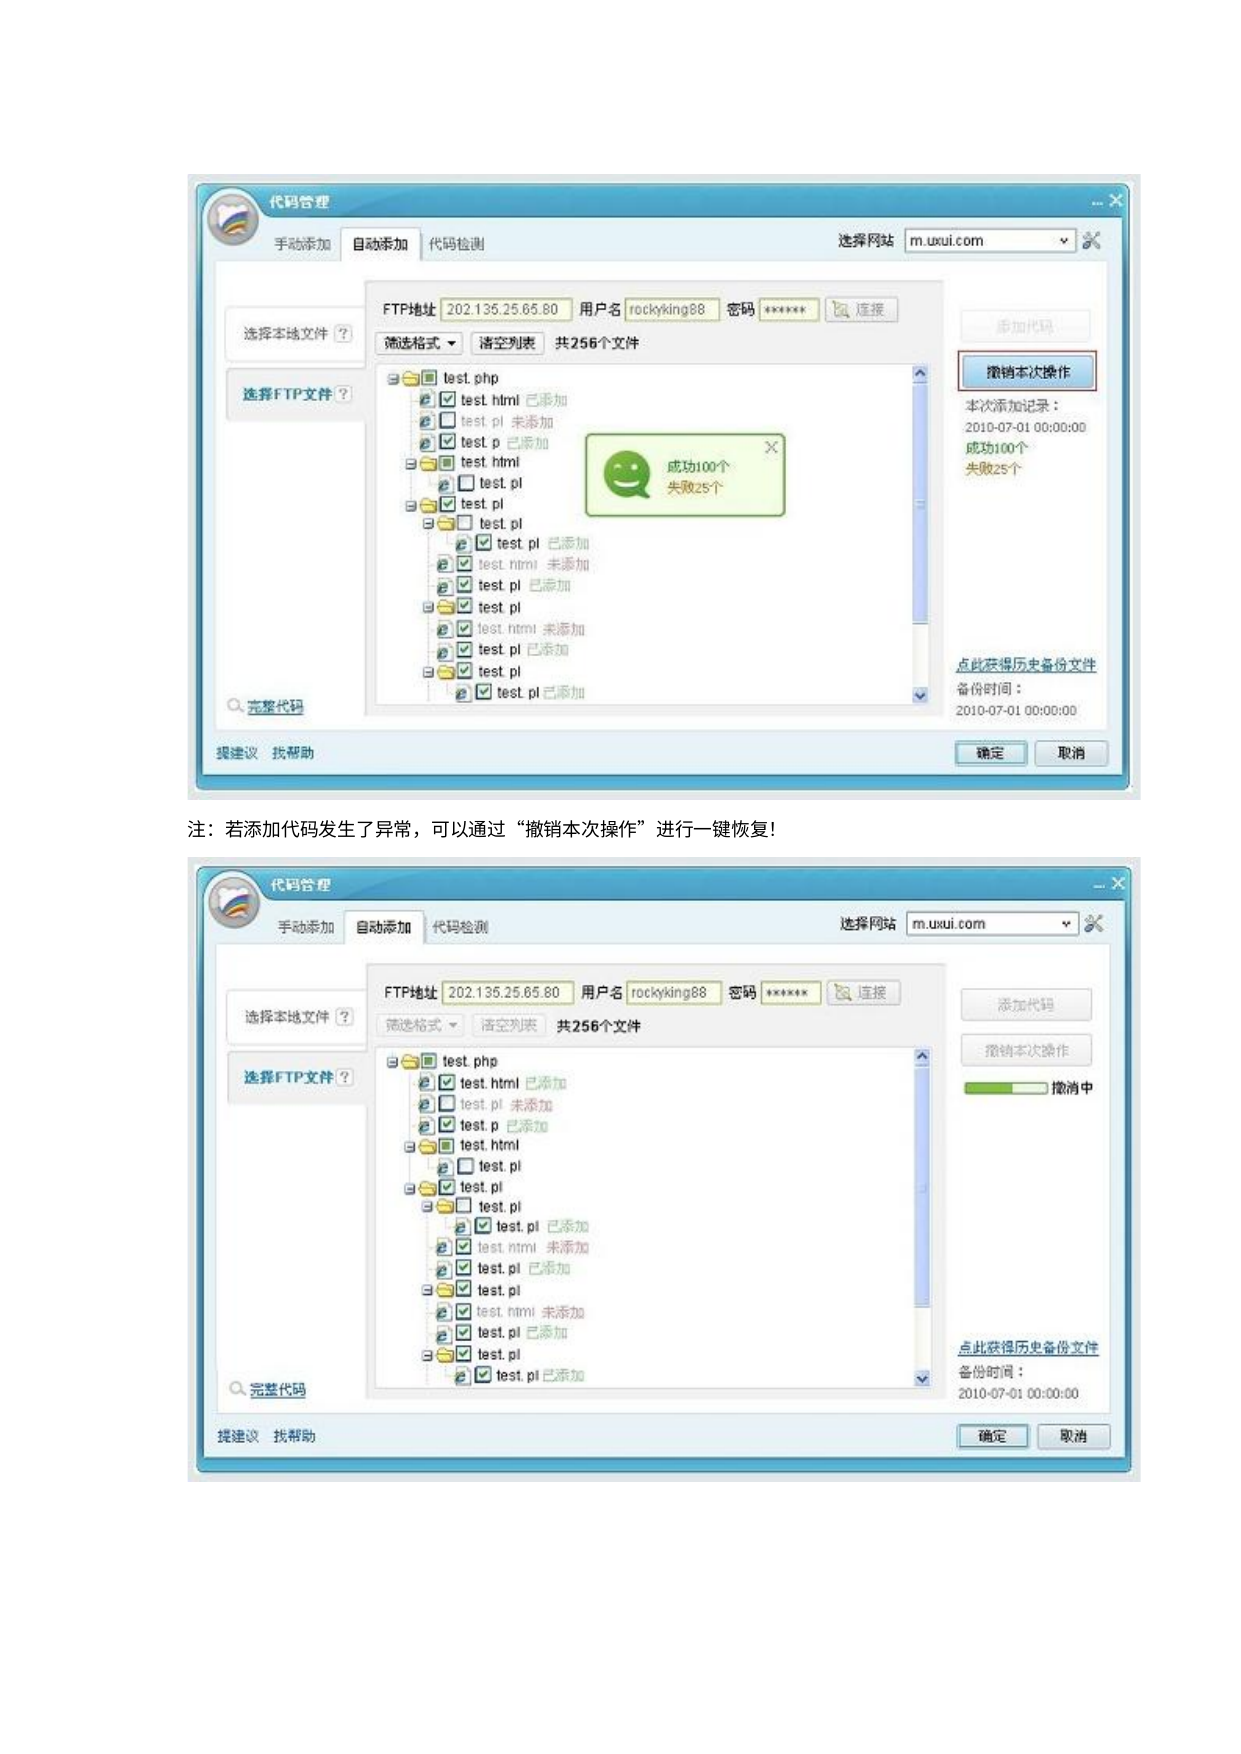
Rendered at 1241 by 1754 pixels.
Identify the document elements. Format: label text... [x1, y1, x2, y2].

text 注：若添加代码发生了异常，可以通过“撤销本次操作”进行一键恢复！ [187, 812, 1053, 844]
picture [187, 857, 1141, 1482]
picture [187, 174, 1141, 800]
